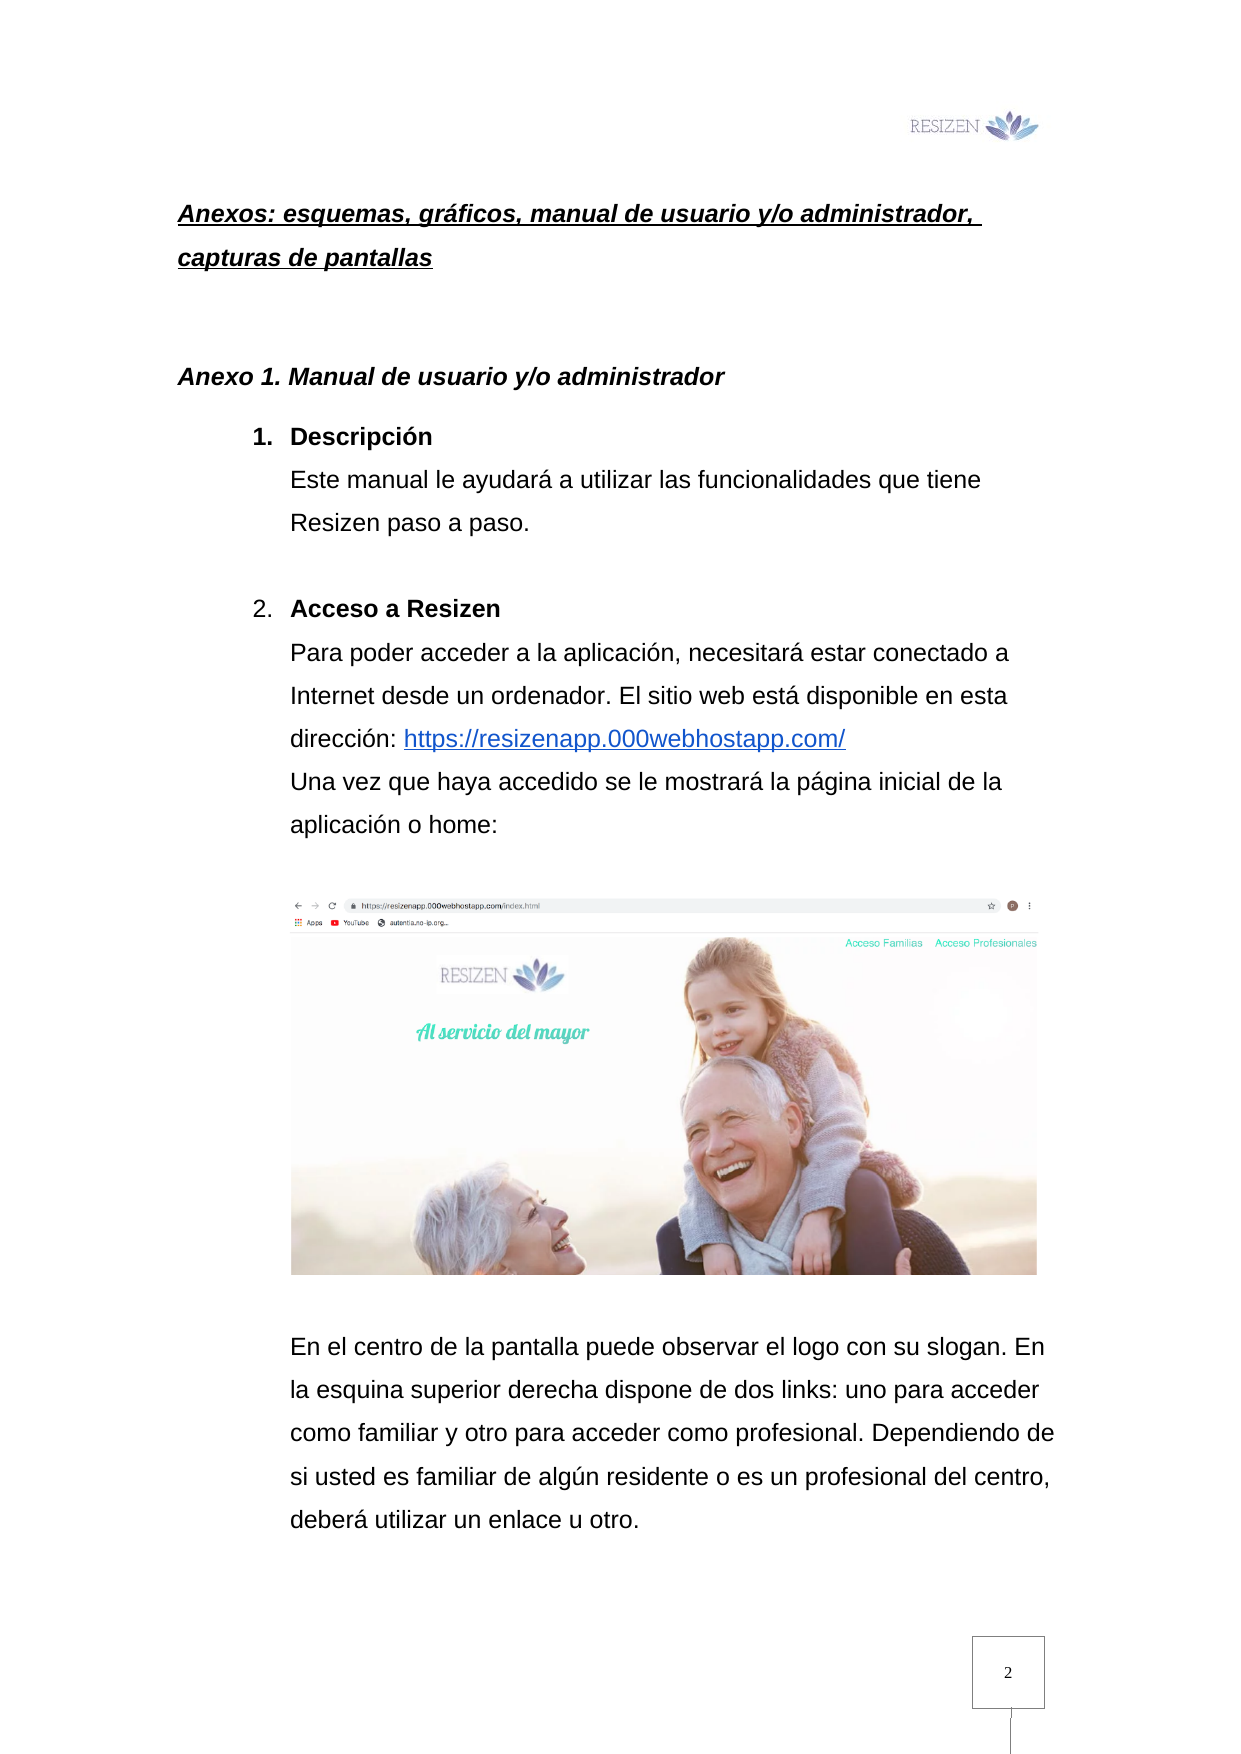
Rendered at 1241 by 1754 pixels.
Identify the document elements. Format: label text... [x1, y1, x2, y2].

text Una vez que haya accedido se le mostrará la página inicial de la aplicación o home: [290, 767, 1063, 839]
list Descripción [252, 422, 1063, 451]
picture [289, 896, 1039, 1275]
text Para poder acceder a la aplicación, necesitará estar conectado a Internet desde un ordenador. El sitio web está disponible en esta dirección: https://resizenapp.000webhostapp.com/ [290, 637, 1063, 752]
text En el centro de la pantalla puede observar el logo con su slogan. En la esquina superior derecha dispone de dos links: uno para acceder como familiar y otro para acceder como profesional. Dependiendo de si usted es familiar de algún residente o es un profesional del centro, deberá utilizar un enlace u otro. [290, 1332, 1063, 1533]
text Anexos: esquemas, gráficos, manual de usuario y/o administrador, capturas de pantallas [177, 199, 1063, 271]
list Acceso a Resizen [252, 594, 1063, 623]
text Este manual le ayudará a utilizar las funcionalidades que tiene Resizen paso a paso. [290, 465, 1063, 537]
picture [886, 73, 1064, 171]
text Anexo 1. Manual de usuario y/o administrador [177, 362, 1063, 391]
